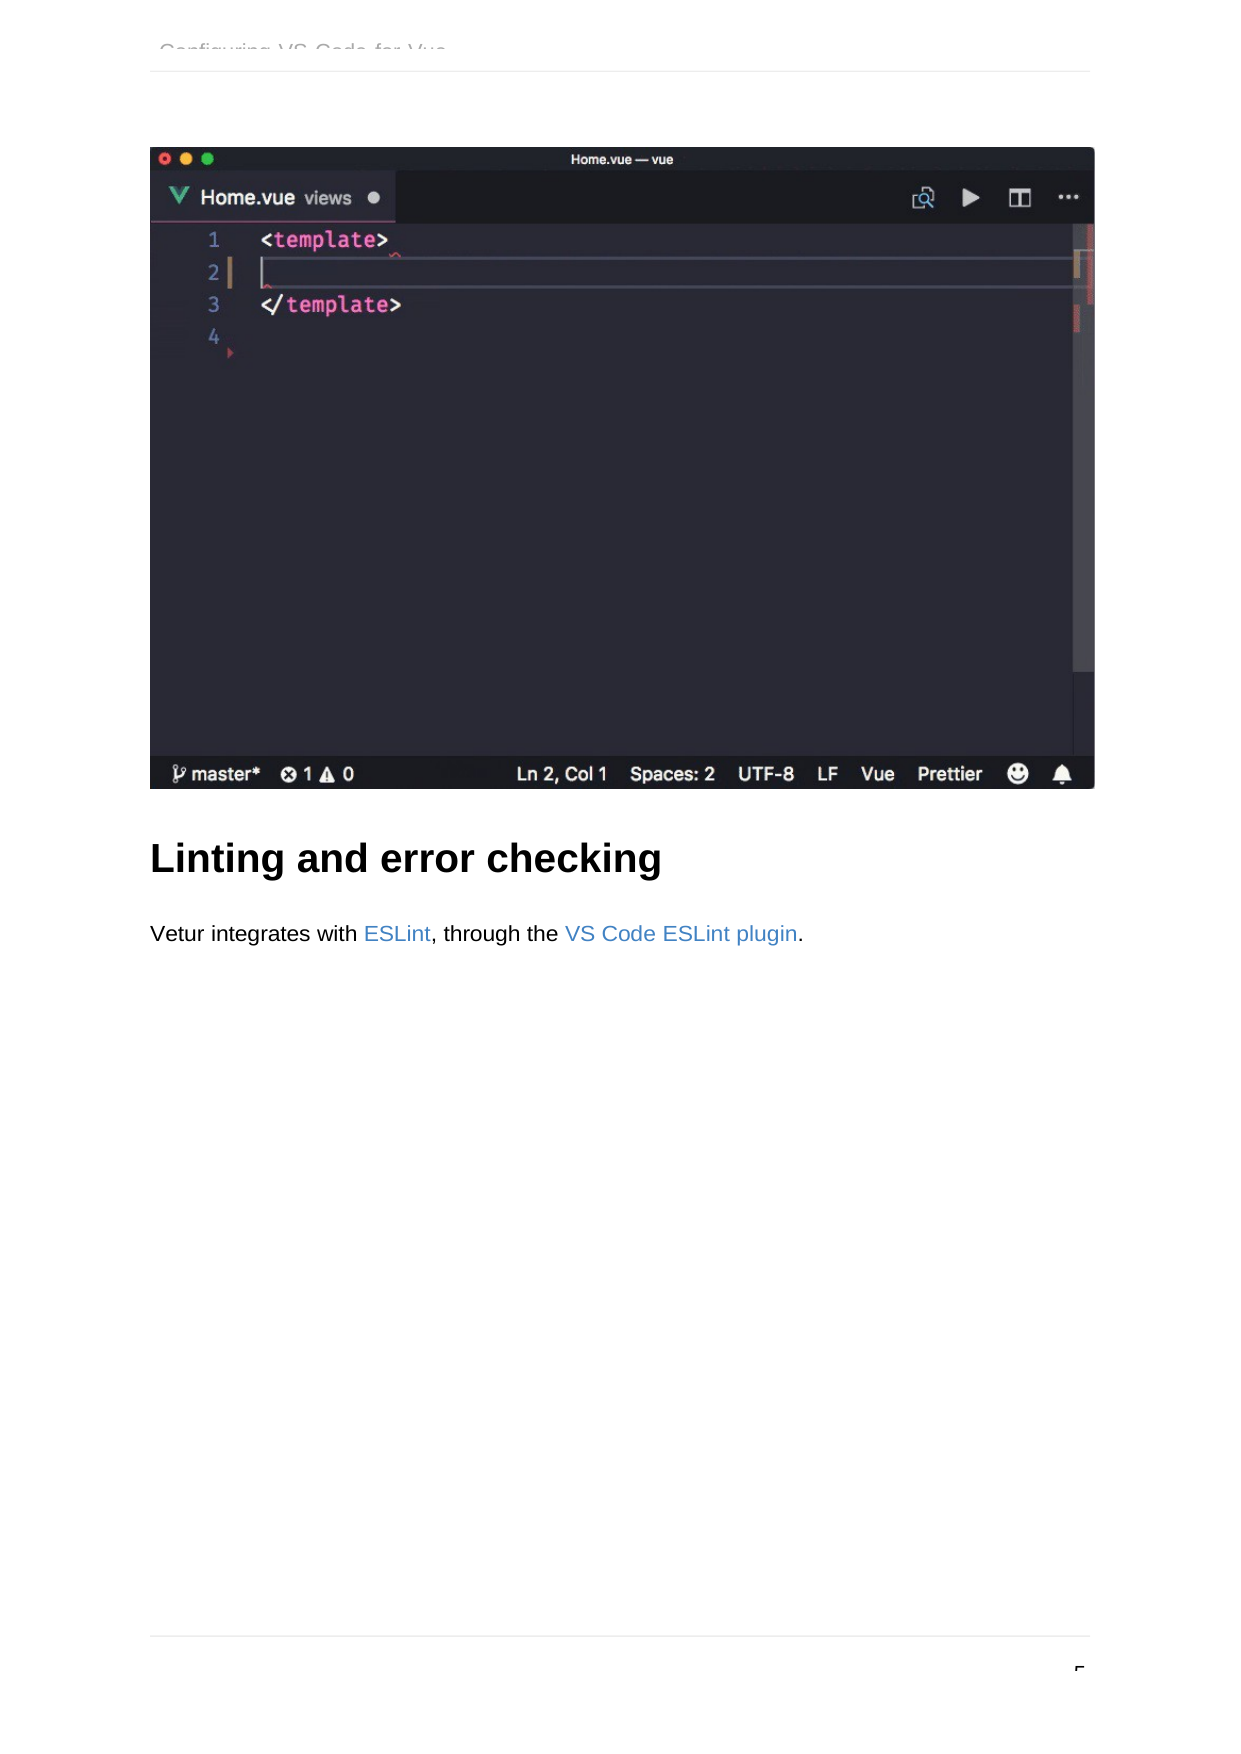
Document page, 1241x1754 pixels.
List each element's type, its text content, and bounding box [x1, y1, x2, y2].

subtitle Linting and error checking [150, 834, 1159, 881]
picture [150, 147, 1095, 789]
text Vetur integrates with ESLint, through the VS Code ESLint plugin. [150, 921, 1159, 946]
